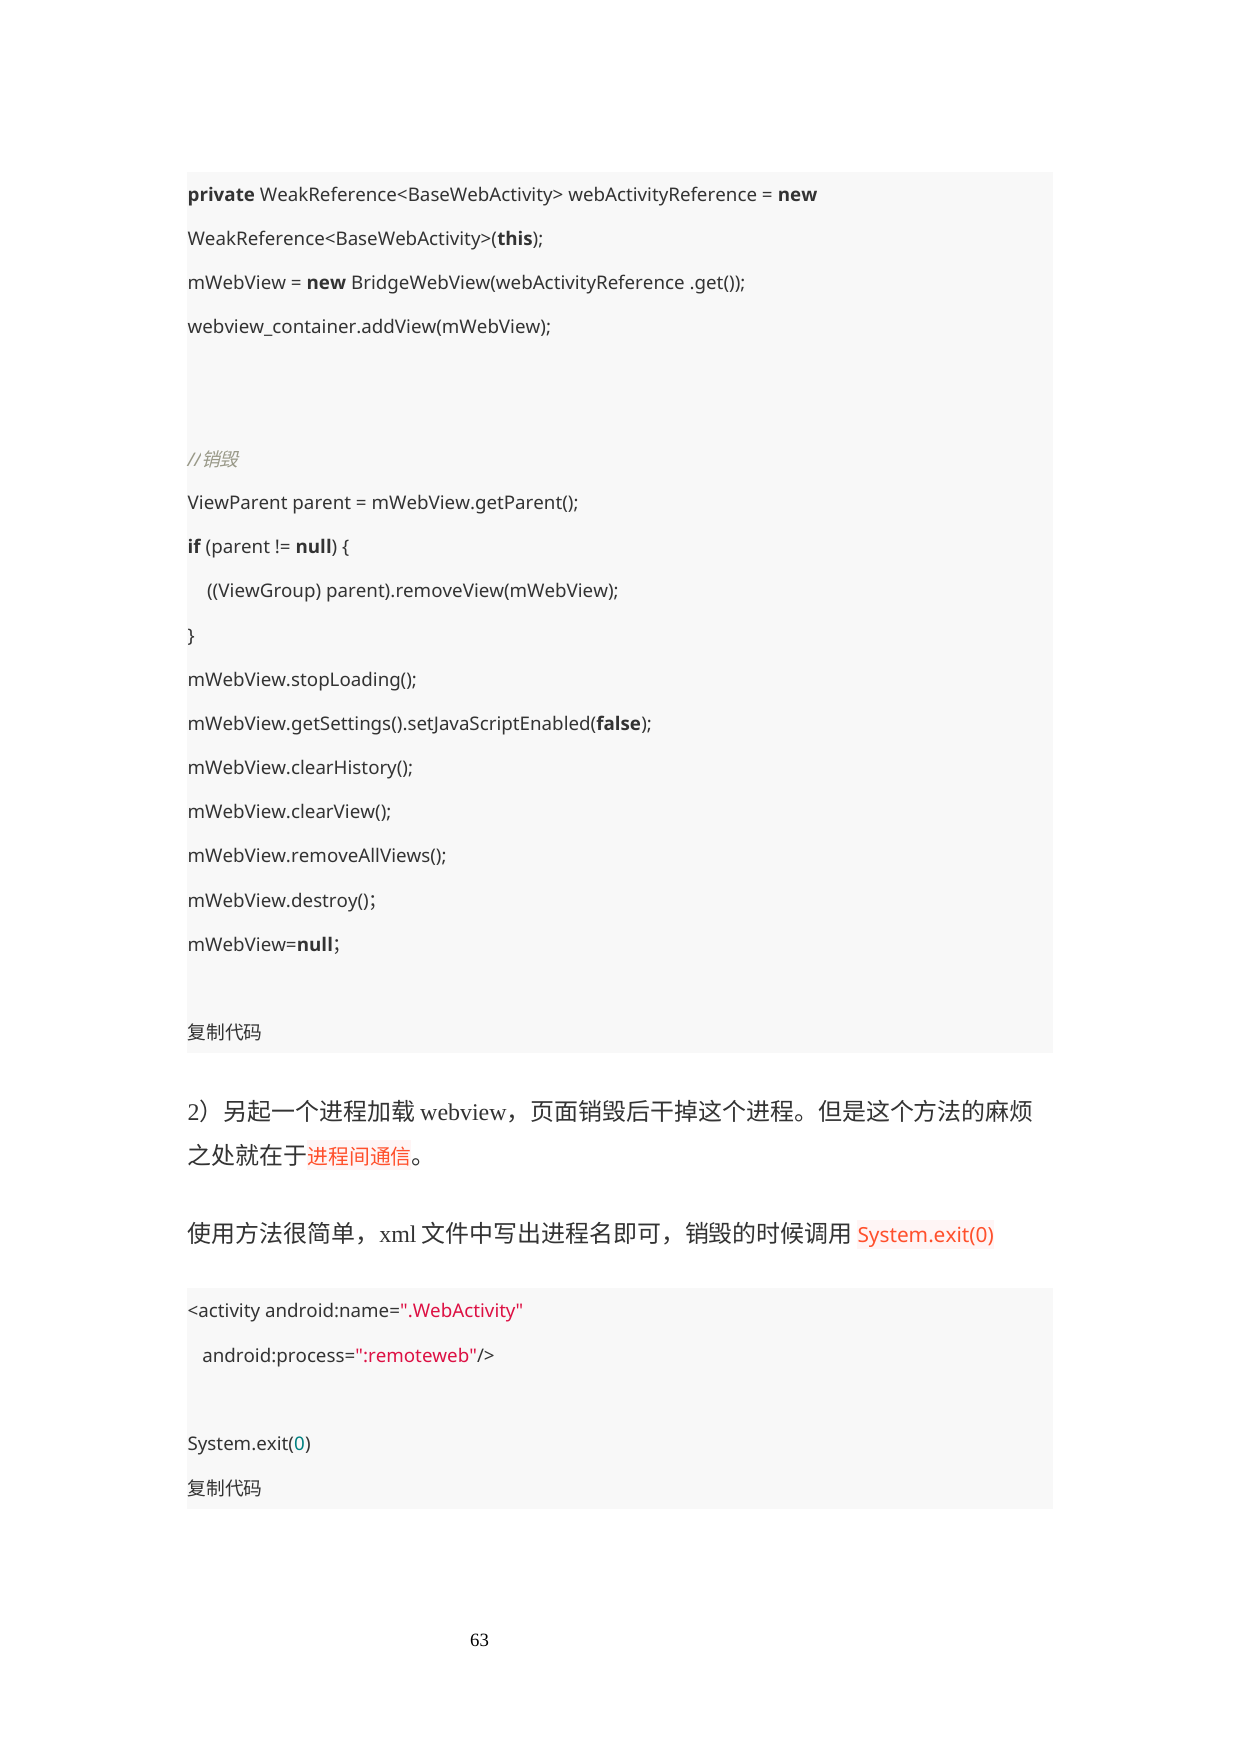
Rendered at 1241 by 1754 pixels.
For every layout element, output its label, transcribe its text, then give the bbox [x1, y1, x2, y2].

text } [187, 613, 1053, 657]
text ((ViewGroup) parent).removeView(mWebView); [187, 568, 1053, 613]
text private WeakReference<BaseWebActivity> webActivityReference = new WeakReference<BaseWebActivity>(this); [187, 172, 1053, 260]
text 2）另起一个进程加载webview，页面销毁后干掉这个进程。但是这个方法的麻烦之处就在于进程间通信。 [187, 1088, 1053, 1176]
text mWebView.removeAllViews(); [187, 833, 1053, 877]
text <activity android:name=".WebActivity" [187, 1288, 1053, 1333]
text mWebView = new BridgeWebView(webActivityReference .get()); [187, 260, 1053, 304]
text mWebView.clearHistory(); [187, 745, 1053, 789]
text mWebView.clearView(); [187, 789, 1053, 833]
text if (parent != null) { [187, 524, 1053, 568]
text 复制代码 [187, 1465, 1053, 1509]
text mWebView.getSettings().setJavaScriptEnabled(false); [187, 701, 1053, 745]
text System.exit(0) [187, 1421, 1053, 1465]
text mWebView=null； [187, 921, 1053, 965]
text mWebView.destroy()； [187, 877, 1053, 921]
text 复制代码 [187, 1009, 1053, 1053]
text //销毁 [187, 436, 1053, 480]
text 使用方法很简单，xml文件中写出进程名即可，销毁的时候调用System.exit(0) [187, 1210, 1053, 1254]
text ViewParent parent = mWebView.getParent(); [187, 480, 1053, 524]
text webview_container.addView(mWebView); [187, 304, 1053, 348]
text mWebView.stopLoading(); [187, 657, 1053, 701]
text android:process=":remoteweb"/> [187, 1333, 1053, 1377]
